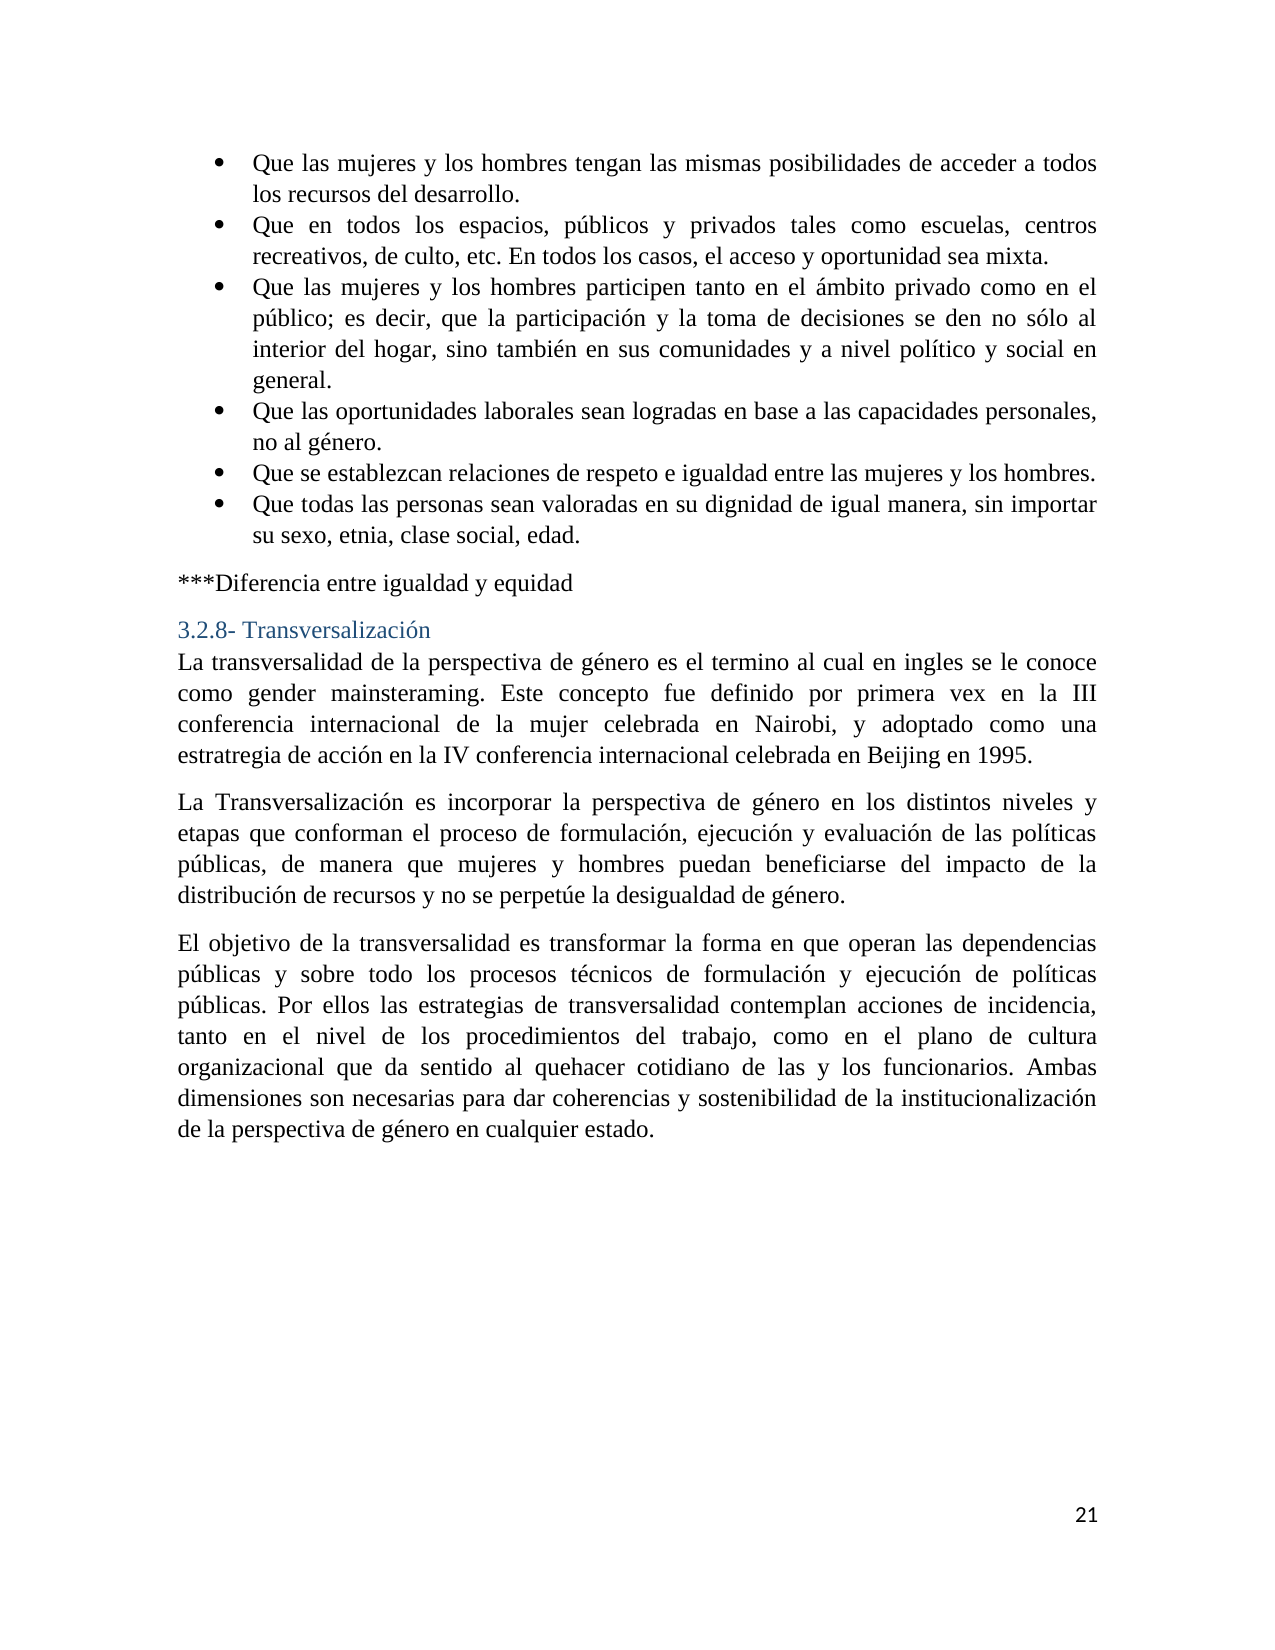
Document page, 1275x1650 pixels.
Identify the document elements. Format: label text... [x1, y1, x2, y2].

list Que las mujeres y los hombres participen tanto en el ámbito privado como en el público; es decir, que la participación y la toma de decisiones se den no sólo al interior del hogar, sino también en sus comunidades y a nivel político y social en general. [215, 272, 1098, 394]
subtitle 3.2.8- Transversalización [177, 616, 1098, 644]
text El objetivo de la transversalidad es transformar la forma en que operan las dependencias públicas y sobre todo los procesos técnicos de formulación y ejecución de políticas públicas. Por ellos las estrategias de transversalidad contemplan acciones de incidencia, tanto en el nivel de los procedimientos del trabajo, como en el plano de cultura organizacional que da sentido al quehacer cotidiano de las y los funcionarios. Ambas dimensiones son necesarias para dar coherencias y sostenibilidad de la institucionalización de la perspectiva de género en cualquier estado. [177, 928, 1098, 1143]
text La transversalidad de la perspectiva de género es el termino al cual en ingles se le conoce como gender mainsteraming. Este concepto fue definido por primera vex en la III conferencia internacional de la mujer celebrada en Nairobi, y adoptado como una estratregia de acción en la IV conferencia internacional celebrada en Beijing en 1995. [177, 647, 1098, 768]
list Que las mujeres y los hombres tengan las mismas posibilidades de acceder a todos los recursos del desarrollo. [215, 148, 1098, 207]
text ***Diferencia entre igualdad y equidad [177, 568, 1098, 597]
list Que se establezcan relaciones de respeto e igualdad entre las mujeres y los hombres. [215, 458, 1098, 487]
list Que en todos los espacios, públicos y privados tales como escuelas, centros recreativos, de culto, etc. En todos los casos, el acceso y oportunidad sea mixta. [215, 210, 1098, 269]
text La Transversalización es incorporar la perspectiva de género en los distintos niveles y etapas que conforman el proceso de formulación, ejecución y evaluación de las políticas públicas, de manera que mujeres y hombres puedan beneficiarse del impacto de la distribución de recursos y no se perpetúe la desigualdad de género. [177, 787, 1098, 909]
list Que todas las personas sean valoradas en su dignidad de igual manera, sin importar su sexo, etnia, clase social, edad. [215, 489, 1098, 549]
list Que las oportunidades laborales sean logradas en base a las capacidades personales, no al género. [215, 396, 1098, 456]
